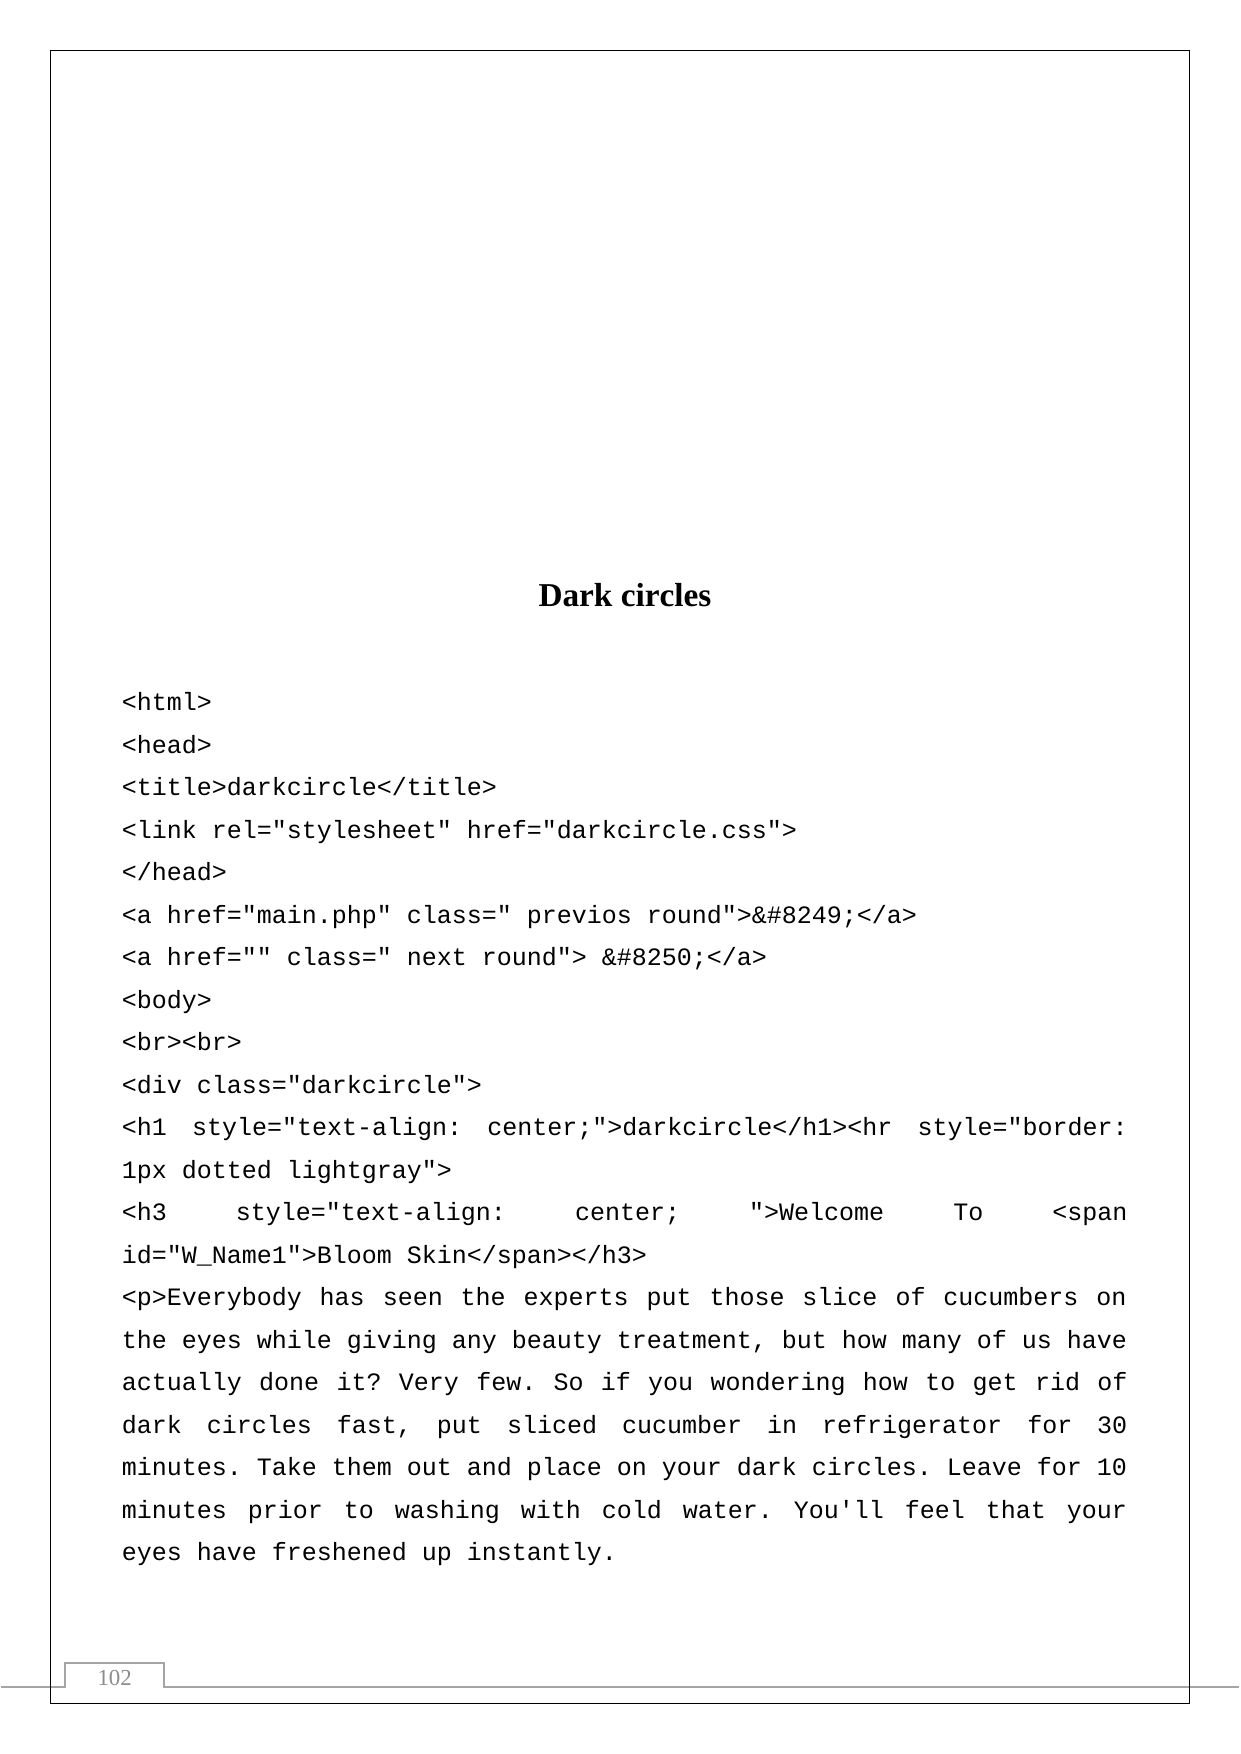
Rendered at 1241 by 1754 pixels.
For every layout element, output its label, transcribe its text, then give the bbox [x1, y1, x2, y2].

text <h3 style="text-align: center; ">Welcome To <span id="W_Name1">Bloom Skin</span></h3> [122, 1200, 1128, 1271]
text <body> [122, 987, 1128, 1016]
text <head> [122, 732, 1128, 761]
text <link rel="stylesheet" href="darkcircle.css"> [122, 817, 1128, 846]
text <a href="" class=" next round"> &#8250;</a> [122, 945, 1128, 973]
text <title>darkcircle</title> [122, 775, 1128, 803]
text <html> [122, 690, 1128, 718]
text <a href="main.php" class=" previos round">&#8249;</a> [122, 902, 1128, 931]
text <h1 style="text-align: center;">darkcircle</h1><hr style="border: 1px dotted lightgray"> [122, 1115, 1128, 1186]
text <div class="darkcircle"> [122, 1072, 1128, 1101]
text <p>Everybody has seen the experts put those slice of cucumbers on the eyes while giving any beauty treatment, but how many of us have actually done it? Very few. So if you wondering how to get rid of dark circles fast, put sliced cucumber in refrigerator for 30 minutes. Take them out and place on your dark circles. Leave for 10 minutes prior to washing with cold water. You'll feel that your eyes have freshened up instantly. [122, 1285, 1128, 1568]
text Dark circles [122, 575, 1128, 613]
text </head> [122, 860, 1128, 888]
text <br><br> [122, 1030, 1128, 1058]
